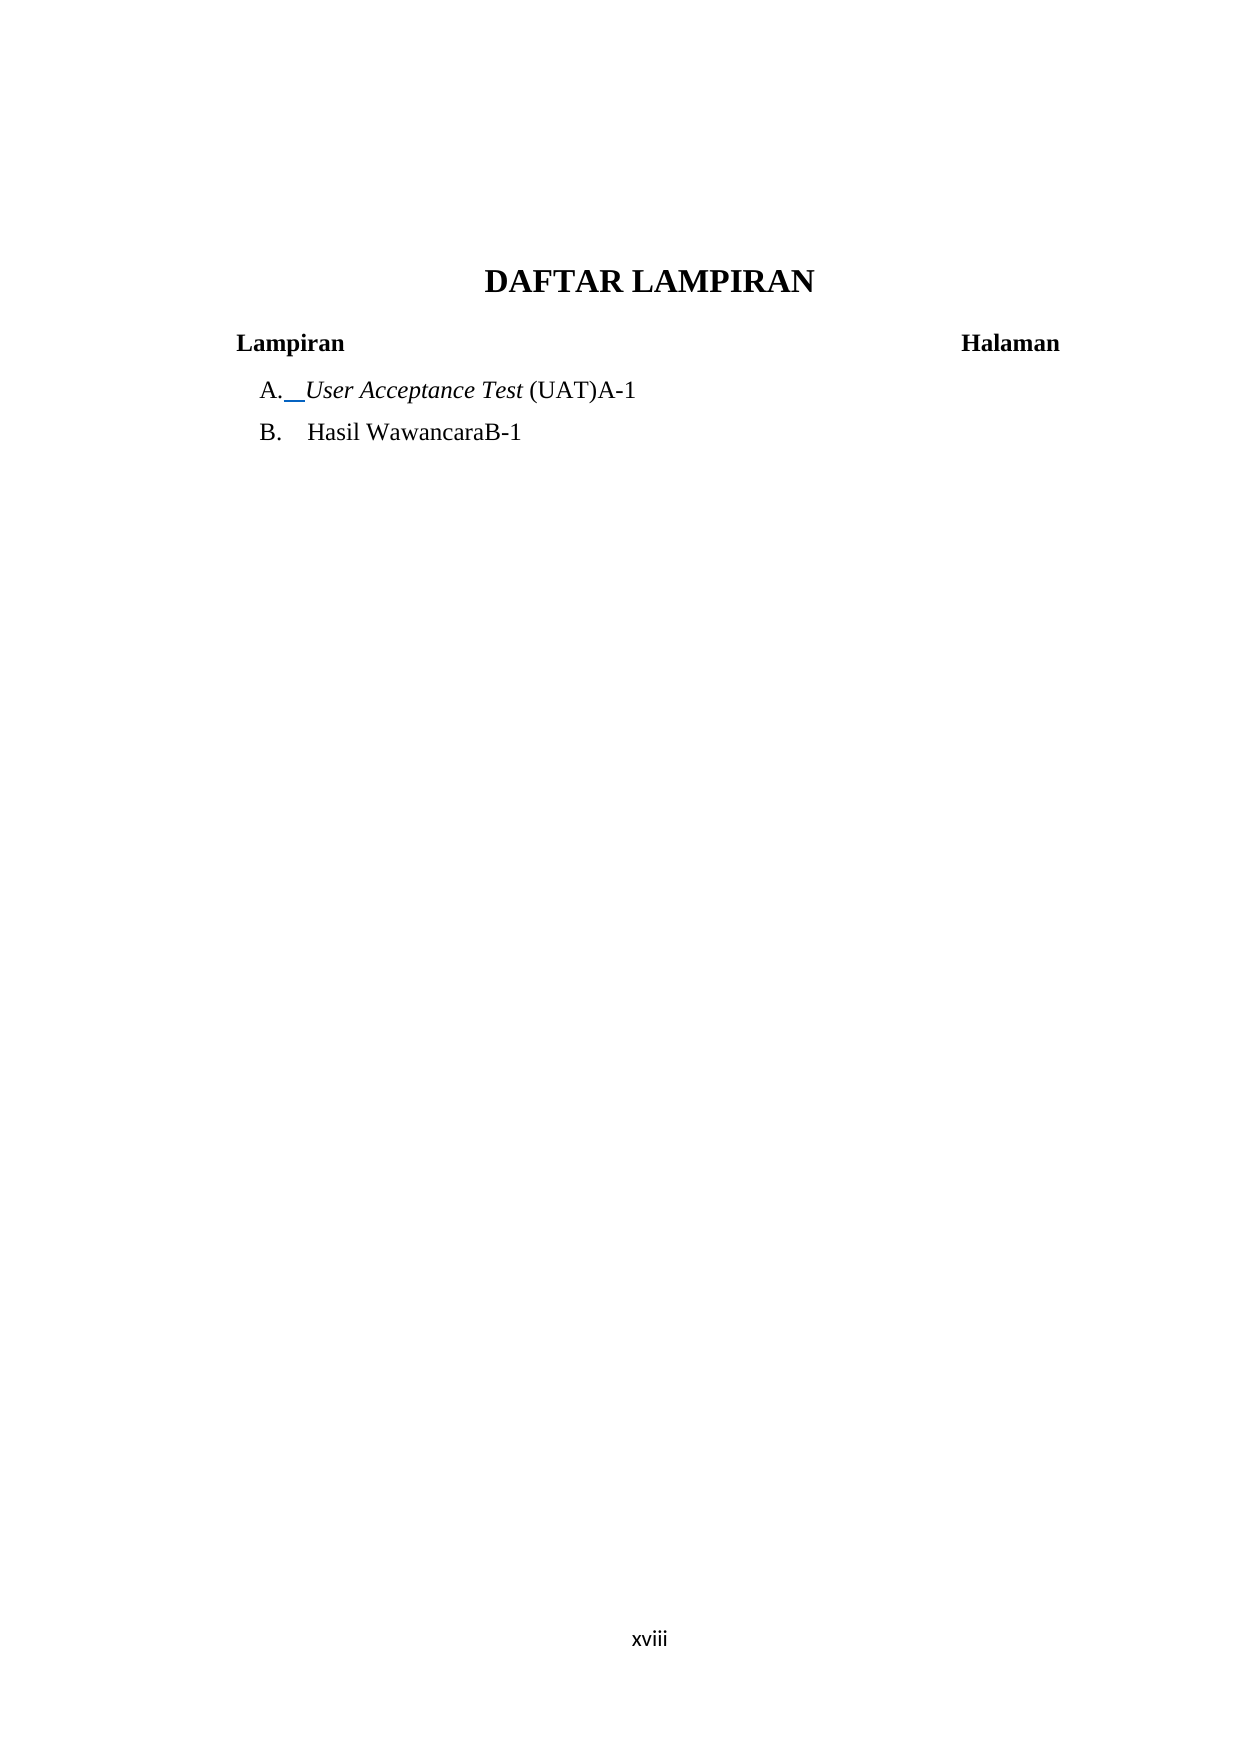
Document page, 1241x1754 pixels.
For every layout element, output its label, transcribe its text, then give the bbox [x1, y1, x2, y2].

text Lampiran Halaman [236, 328, 1063, 356]
text B. Hasil Wawancara B-1 [259, 417, 1063, 446]
text A. User Acceptance Test (UAT) A-1 [259, 375, 1063, 404]
subtitle DAFTAR LAMPIRAN [236, 261, 1063, 299]
